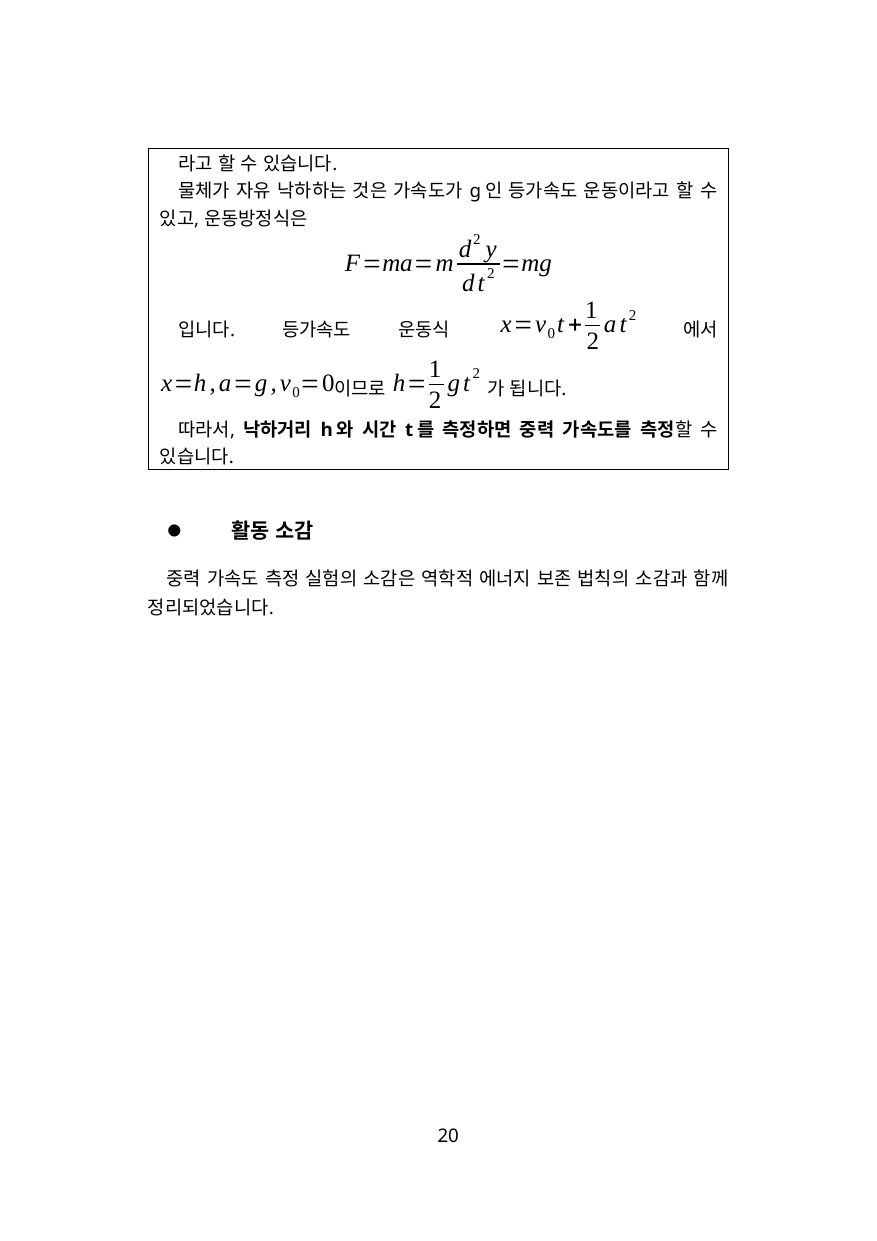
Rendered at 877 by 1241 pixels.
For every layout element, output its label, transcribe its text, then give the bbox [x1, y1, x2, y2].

text 중력 가속도 측정 실험의 소감은 역학적 에너지 보존 법칙의 소감과 함께 정리되었습니다. [148, 563, 729, 619]
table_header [149, 149, 728, 469]
subtitle 활동 소감 [166, 514, 711, 544]
